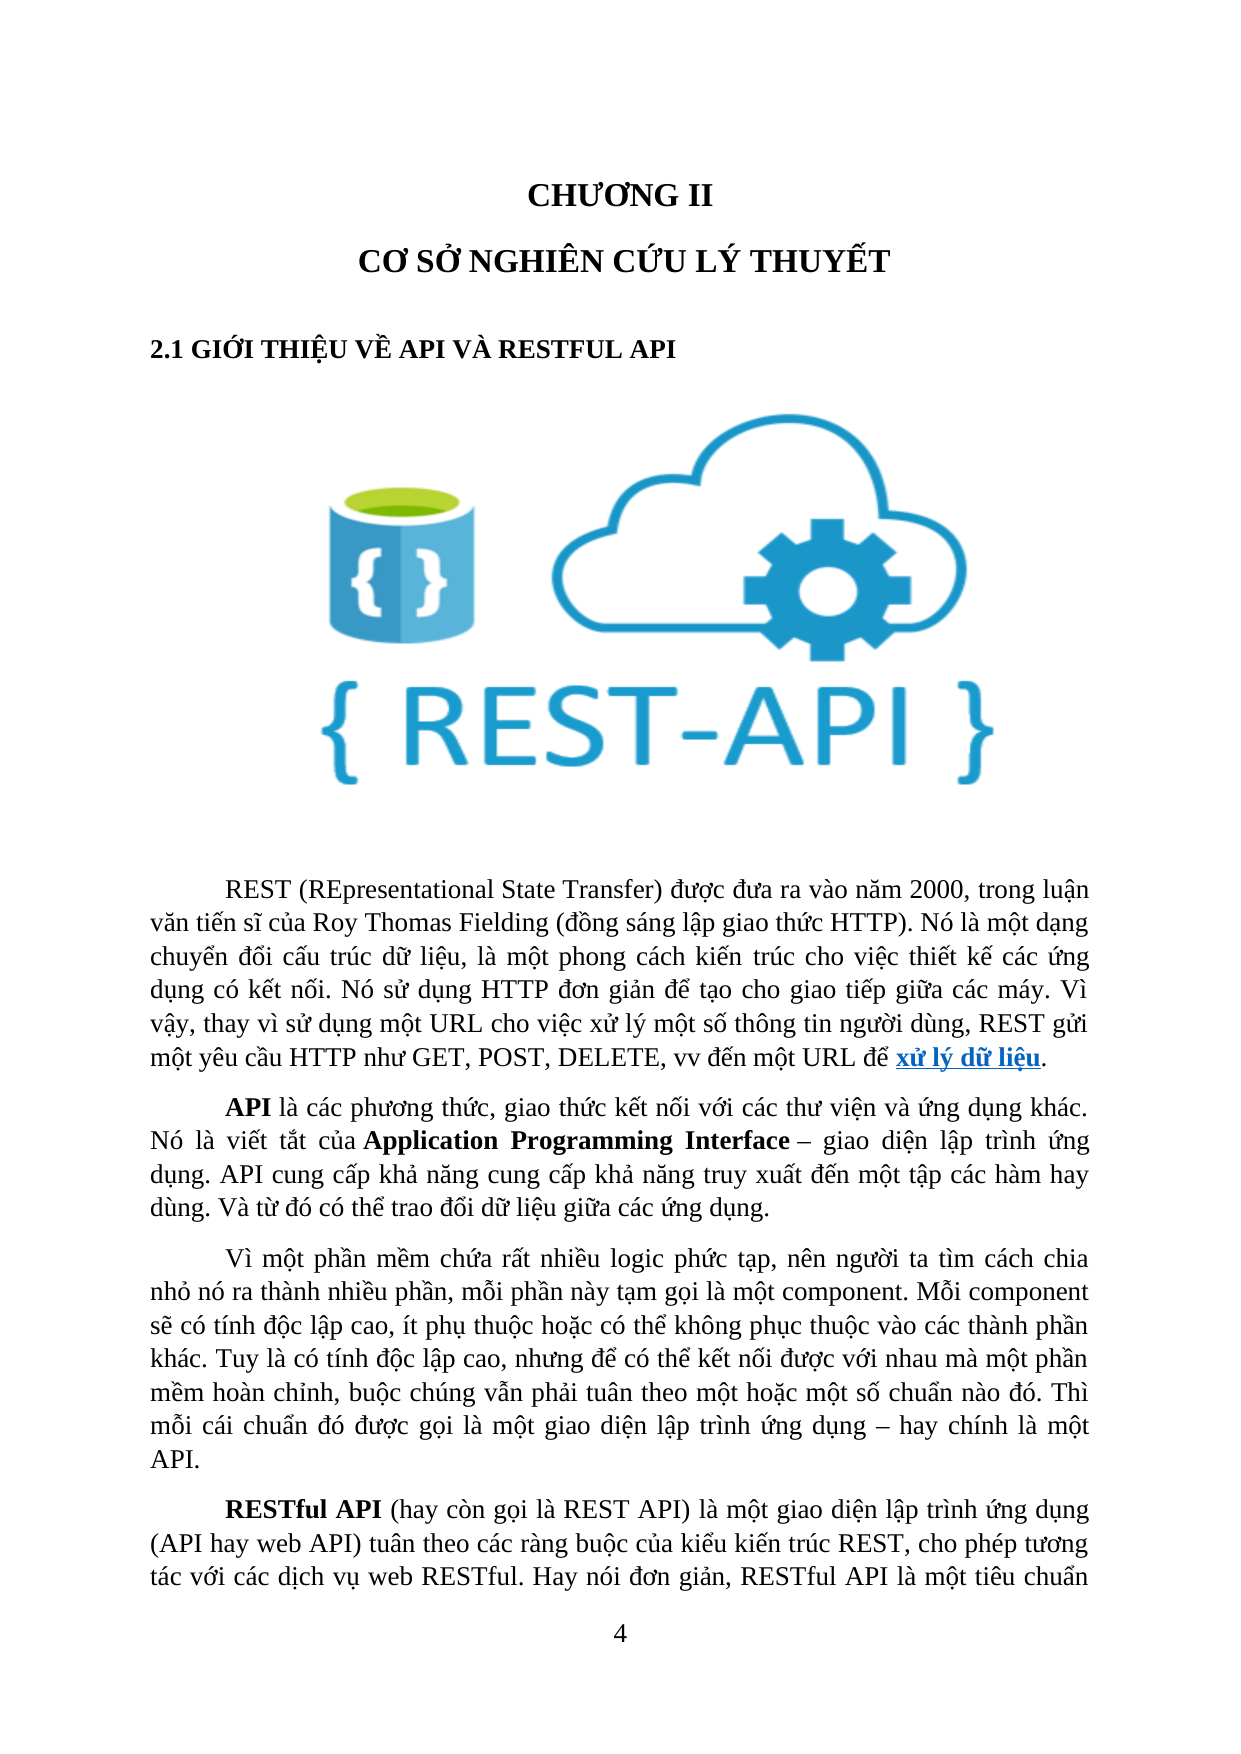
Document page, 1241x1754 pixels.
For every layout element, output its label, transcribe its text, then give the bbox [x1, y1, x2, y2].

text REST (REpresentational State Transfer) được đưa ra vào năm 2000, trong luận văn tiến sĩ của Roy Thomas Fielding (đồng sáng lập giao thức HTTP). Nó là một dạng chuyển đổi cấu trúc dữ liệu, là một phong cách kiến ​​trúc cho việc thiết kế các ứng dụng có kết nối. Nó sử dụng HTTP đơn giản để tạo cho giao tiếp giữa các máy. Vì vậy, thay vì sử dụng một URL cho việc xử lý một số thông tin người dùng, REST gửi một yêu cầu HTTP như GET, POST, DELETE, vv đến một URL để xử lý dữ liệu. [150, 873, 1090, 1072]
subtitle CƠ SỞ NGHIÊN CỨU LÝ THUYẾT [150, 241, 1090, 280]
subtitle 2.1 GIỚI THIỆU VỀ API VÀ RESTFUL API [150, 333, 1090, 364]
subtitle CHƯƠNG II [150, 175, 1090, 213]
text API là các phương thức, giao thức kết nối với các thư viện và ứng dụng khác. Nó là viết tắt của Application Programming Interface – giao diện lập trình ứng dụng. API cung cấp khả năng cung cấp khả năng truy xuất đến một tập các hàm hay dùng. Và từ đó có thể trao đổi dữ liệu giữa các ứng dụng. [150, 1189, 1090, 1223]
text API là các phương thức, giao thức kết nối với các thư viện và ứng dụng khác. Nó là viết tắt của Application Programming Interface – giao diện lập trình ứng dụng. API cung cấp khả năng cung cấp khả năng truy xuất đến một tập các hàm hay dùng. Và từ đó có thể trao đổi dữ liệu giữa các ứng dụng. [150, 1091, 1090, 1125]
text Vì một phần mềm chứa rất nhiều logic phức tạp, nên người ta tìm cách chia nhỏ nó ra thành nhiều phần, mỗi phần này tạm gọi là một component. Mỗi component sẽ có tính độc lập cao, ít phụ thuộc hoặc có thể không phục thuộc vào các thành phần khác. Tuy là có tính độc lập cao, nhưng để có thể kết nối được với nhau mà một phần mềm hoàn chỉnh, buộc chúng vẫn phải tuân theo một hoặc một số chuẩn nào đó. Thì mỗi cái chuẩn đó được gọi là một giao diện lập trình ứng dụng – hay chính là một API. [150, 1242, 1090, 1275]
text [150, 1493, 1090, 1527]
picture [150, 366, 1196, 854]
text Vì một phần mềm chứa rất nhiều logic phức tạp, nên người ta tìm cách chia nhỏ nó ra thành nhiều phần, mỗi phần này tạm gọi là một component. Mỗi component sẽ có tính độc lập cao, ít phụ thuộc hoặc có thể không phục thuộc vào các thành phần khác. Tuy là có tính độc lập cao, nhưng để có thể kết nối được với nhau mà một phần mềm hoàn chỉnh, buộc chúng vẫn phải tuân theo một hoặc một số chuẩn nào đó. Thì mỗi cái chuẩn đó được gọi là một giao diện lập trình ứng dụng – hay chính là một API. [150, 1441, 1090, 1474]
